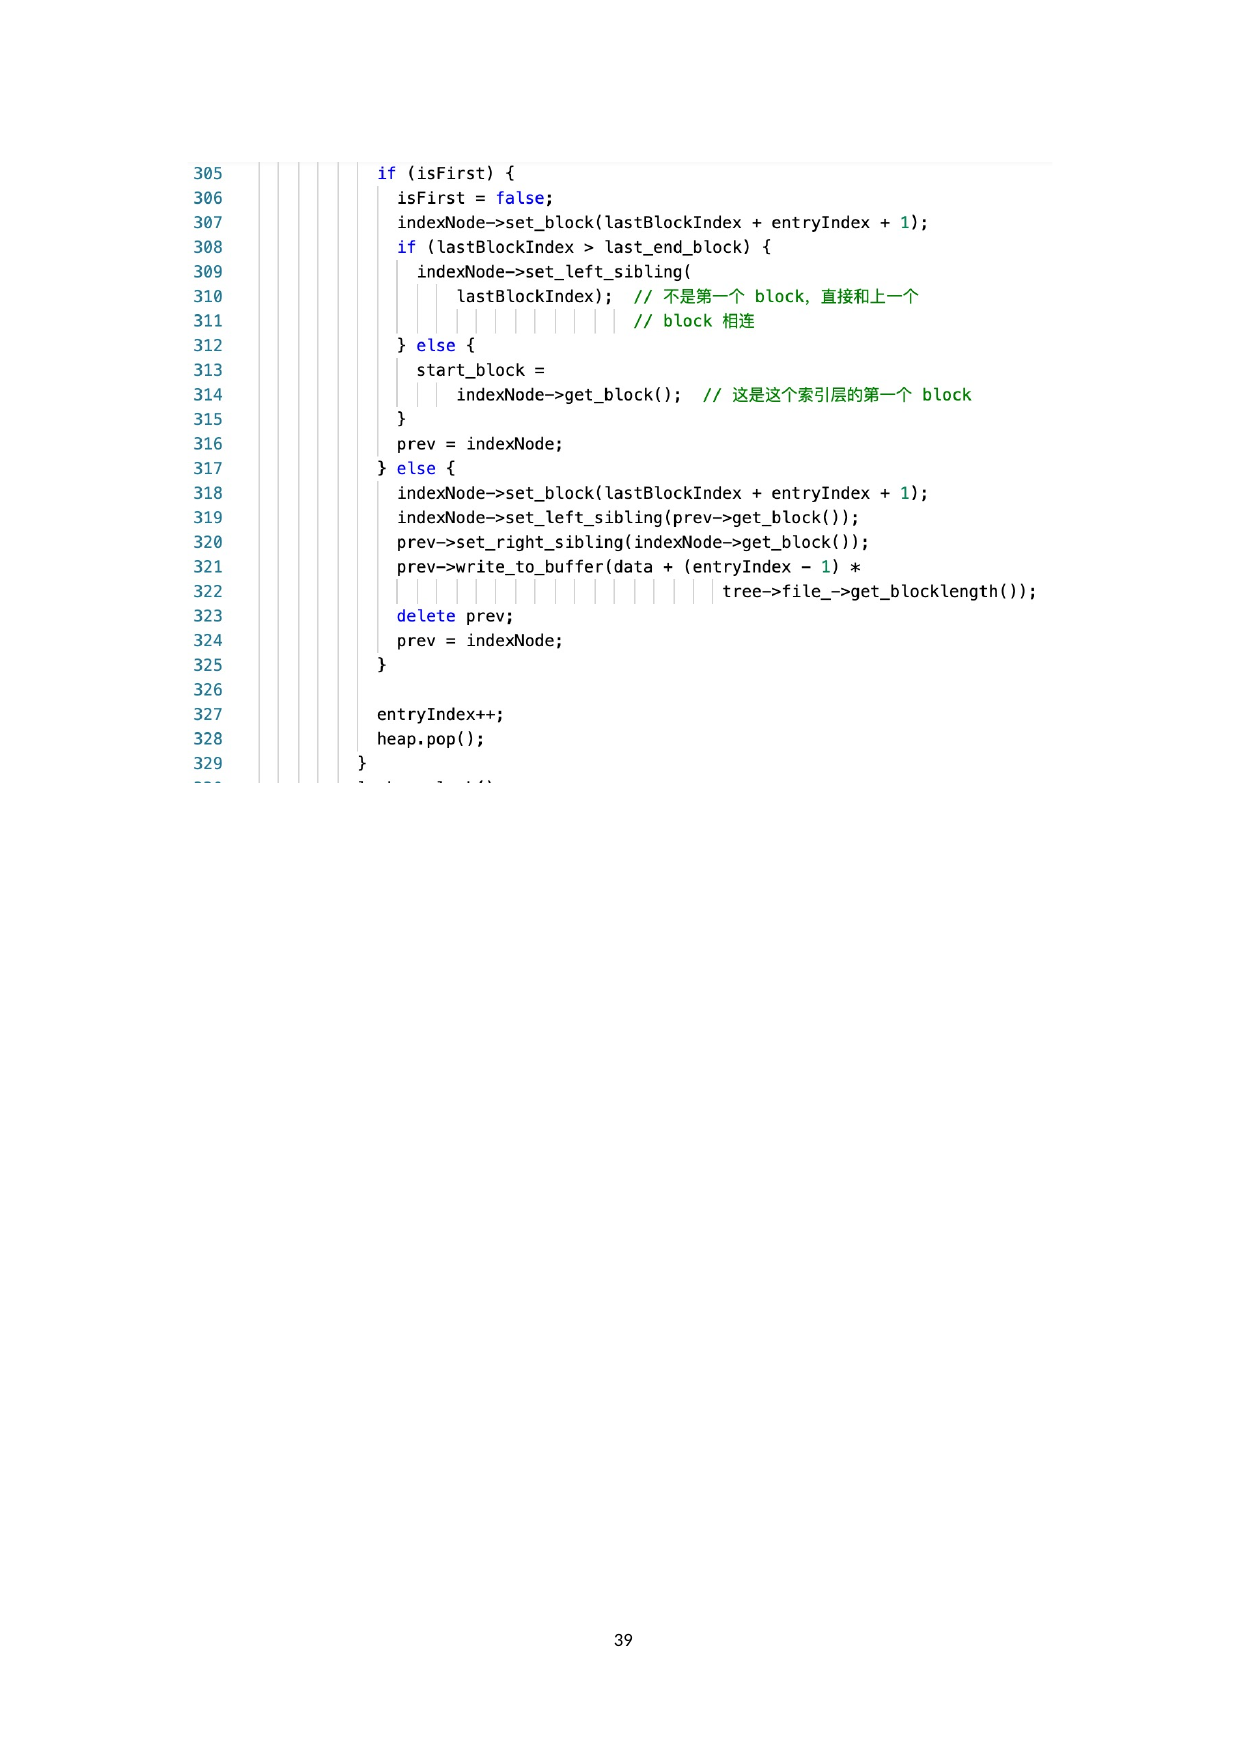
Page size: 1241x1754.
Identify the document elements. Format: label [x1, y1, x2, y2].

picture [187, 162, 1053, 783]
